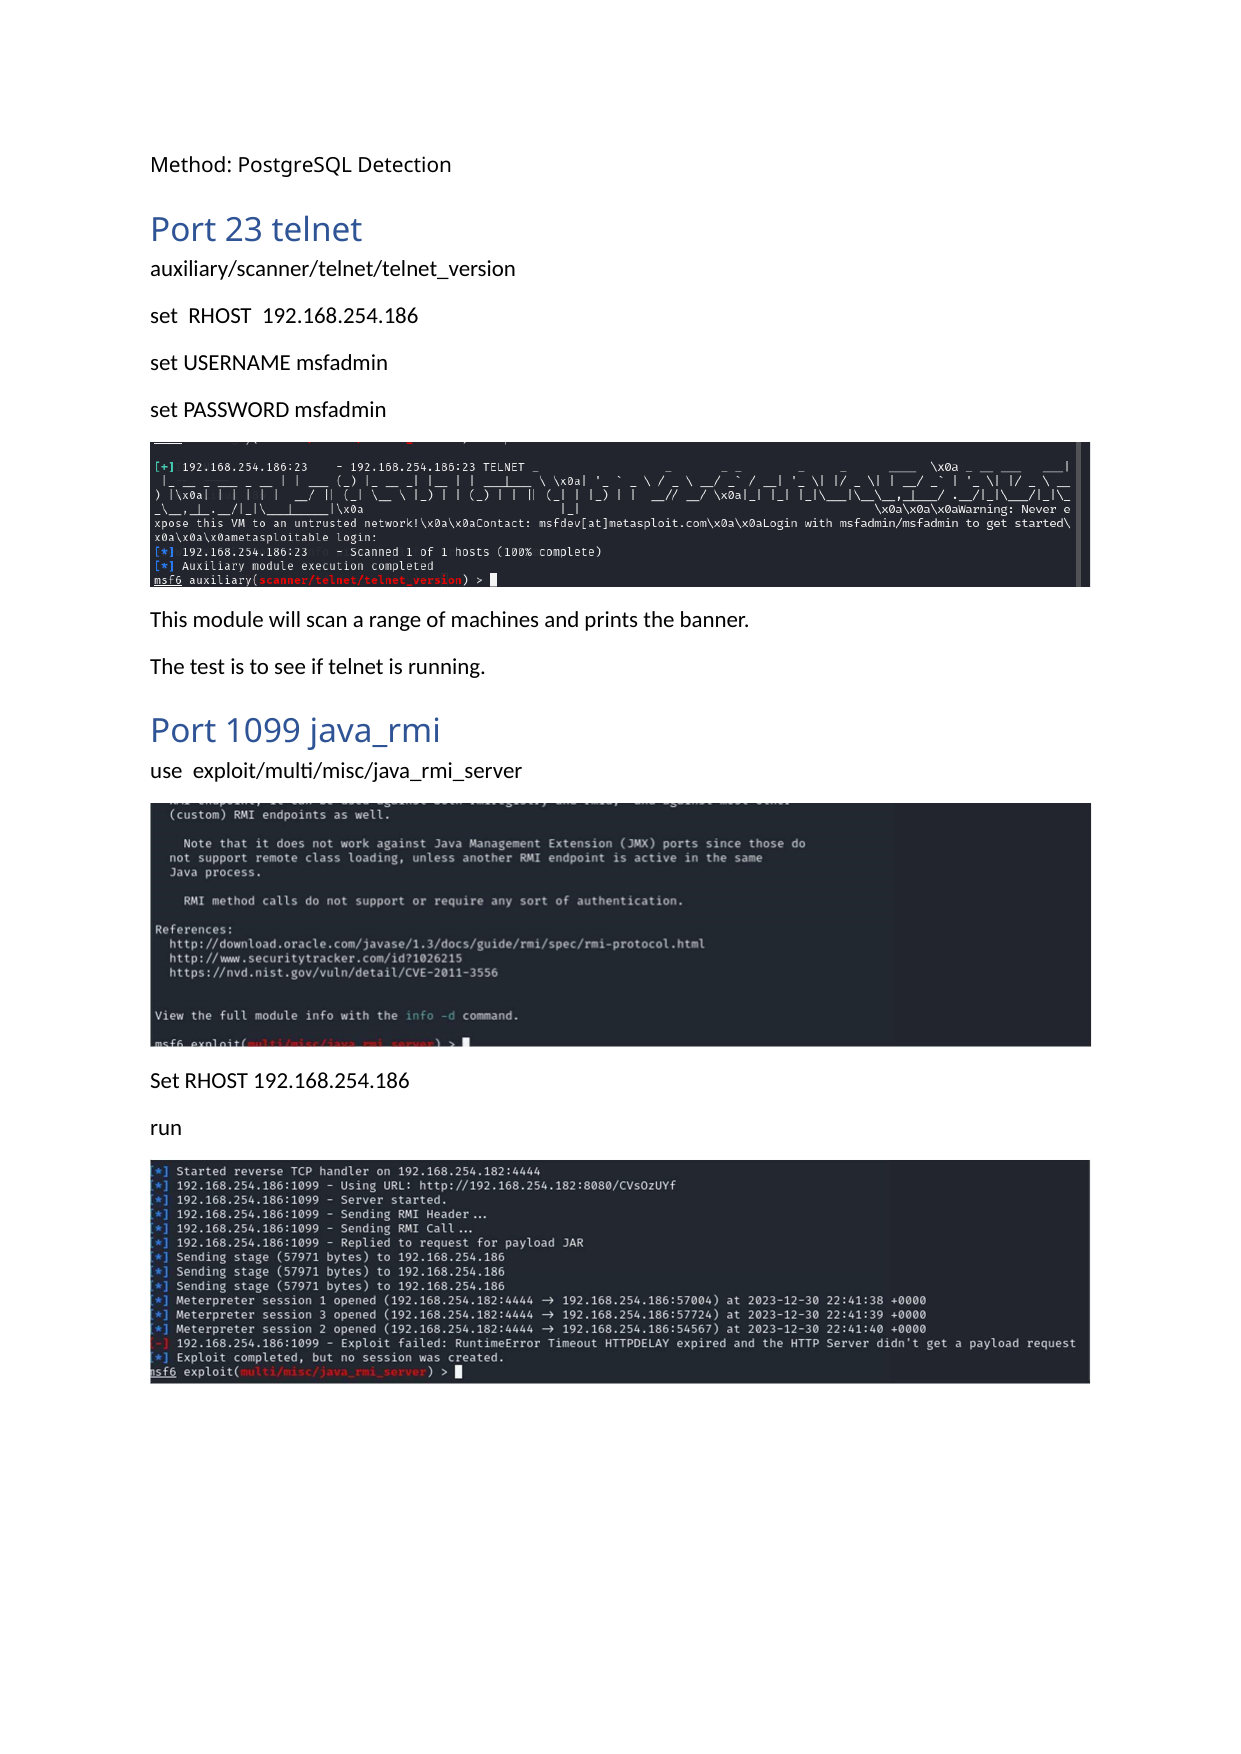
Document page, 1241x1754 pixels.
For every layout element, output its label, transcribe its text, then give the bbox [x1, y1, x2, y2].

subtitle Port 23 telnet [150, 206, 1090, 251]
subtitle Port 1099 java_rmi [150, 707, 1090, 753]
text set USERNAME msfadmin [150, 348, 1090, 376]
text set PASSWORD msfadmin [150, 395, 1090, 423]
text use exploit/multi/misc/java_rmi_server [150, 756, 1090, 784]
text auxiliary/scanner/telnet/telnet_version [150, 254, 1090, 283]
text run [150, 1113, 1090, 1141]
picture [150, 442, 1091, 587]
text This module will scan a range of machines and prints the banner. [150, 605, 1090, 633]
text set RHOST 192.168.254.186 [150, 301, 1090, 329]
text Set RHOST 192.168.254.186 [150, 1066, 1090, 1094]
picture [150, 803, 1092, 1047]
picture [150, 1159, 1091, 1384]
text Method: PostgreSQL Detection [150, 150, 1090, 178]
text The test is to see if telnet is running. [150, 652, 1090, 680]
